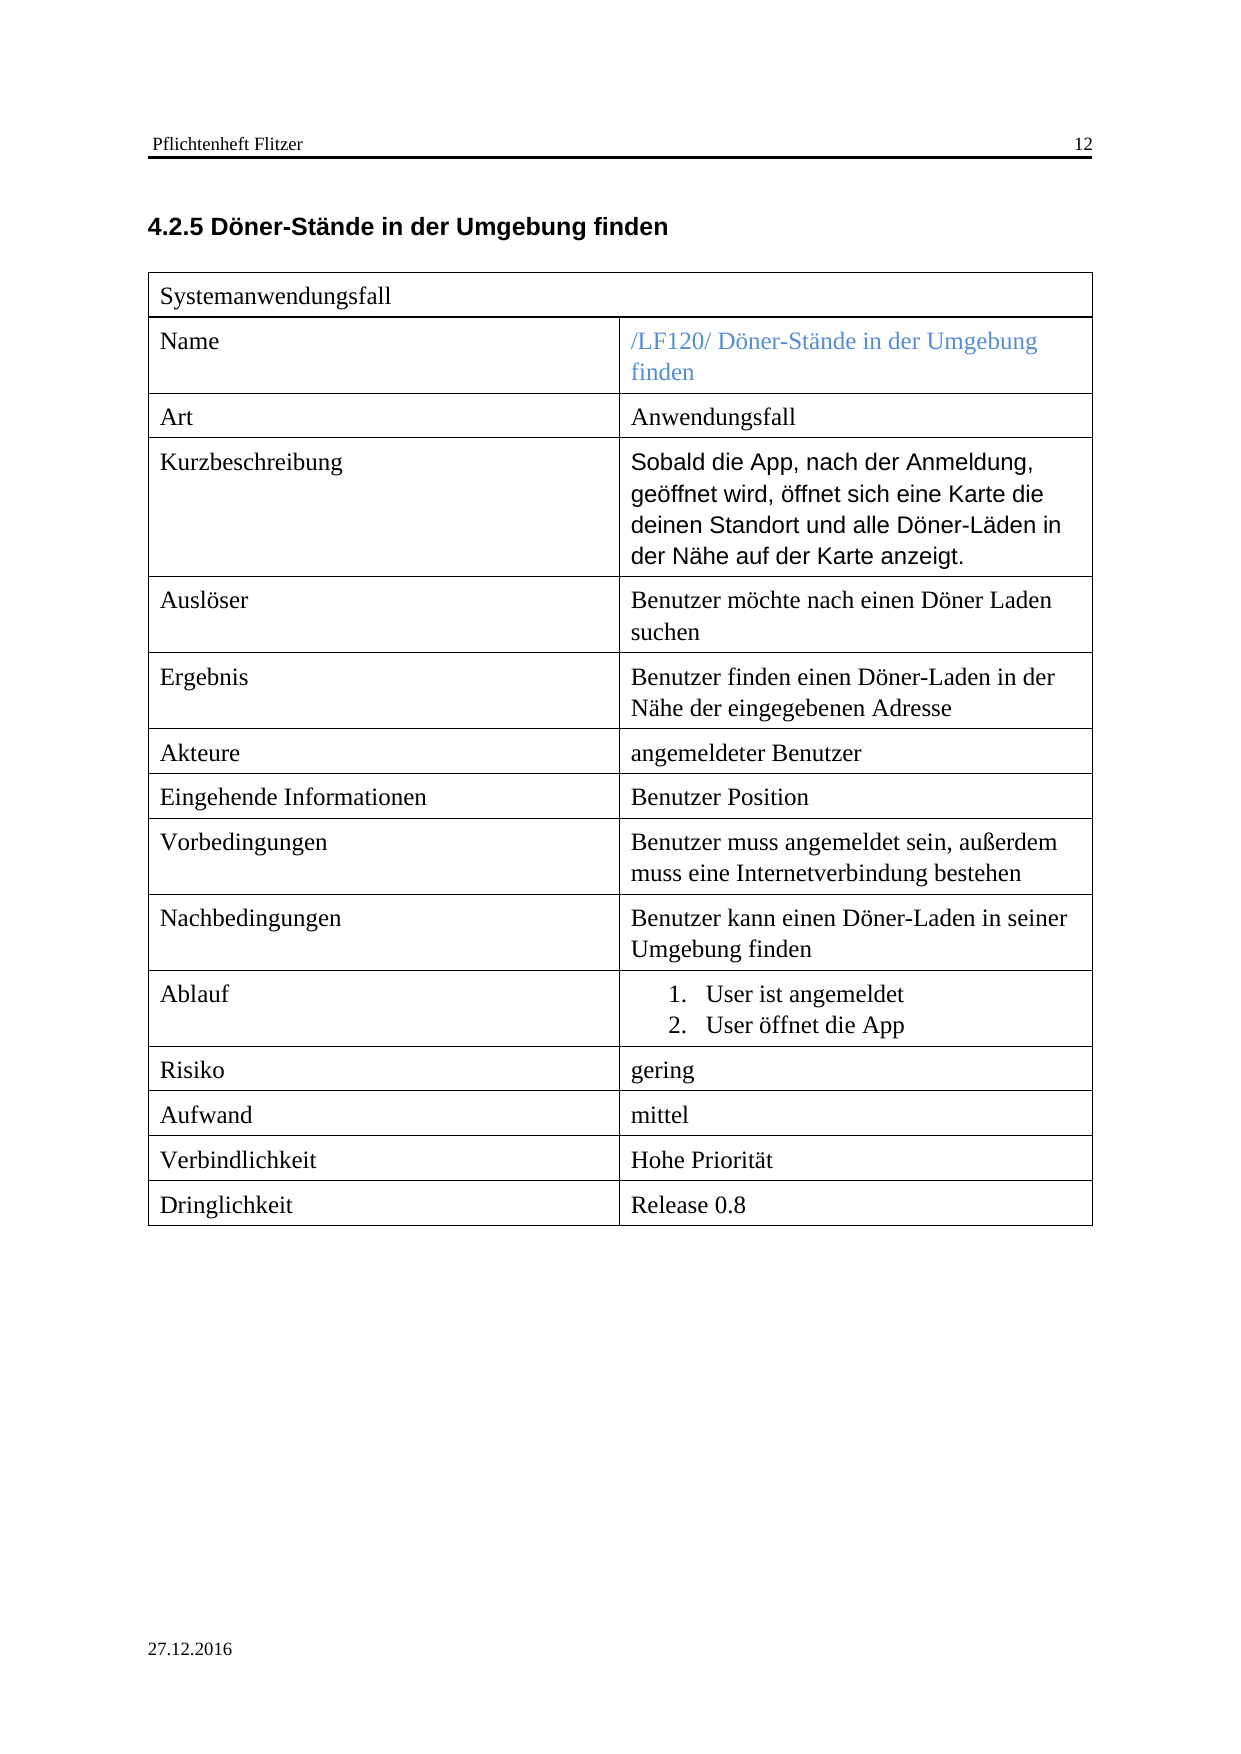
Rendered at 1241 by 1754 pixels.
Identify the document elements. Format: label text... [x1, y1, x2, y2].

table_cell Verbindlichkeit [149, 1136, 619, 1180]
table_cell Kurzbeschreibung [149, 438, 619, 576]
table_cell Aufwand [149, 1091, 619, 1135]
table_cell angemeldeter Benutzer [620, 729, 1092, 773]
table_cell Release 0.8 [620, 1181, 1092, 1225]
table_cell Art [149, 394, 619, 437]
table_cell Hohe Priorität [620, 1136, 1092, 1180]
table_cell mittel [620, 1091, 1092, 1135]
table_cell Vorbedingungen [149, 819, 619, 893]
table_cell Sobald die App, nach der Anmeldung, geöffnet wird, öffnet sich eine Karte die deinen Standort und alle Döner-Läden in der Nähe auf der Karte anzeigt. [620, 438, 1092, 576]
table_header Systemanwendungsfall [149, 273, 619, 316]
table_cell Benutzer möchte nach einen Döner Laden suchen [620, 577, 1092, 652]
subtitle Döner-Stände in der Umgebung finden [148, 209, 1092, 240]
table_cell Name [149, 318, 619, 392]
table_cell Ergebnis [149, 653, 619, 728]
table_cell Benutzer muss angemeldet sein, außerdem muss eine Internetverbindung bestehen [620, 819, 1092, 893]
table_cell Auslöser [149, 577, 619, 652]
table_cell Risiko [149, 1047, 619, 1090]
table_cell Dringlichkeit [149, 1181, 619, 1225]
table_cell Benutzer Position [620, 774, 1092, 817]
table_cell Anwendungsfall [620, 394, 1092, 437]
table_cell User ist angemeldet User öffnet die App [620, 971, 1092, 1046]
table_cell Nachbedingungen [149, 895, 619, 969]
table_cell Ablauf [149, 971, 619, 1046]
table_cell /LF120/ Döner-Stände in der Umgebung finden [620, 318, 1092, 392]
table_cell Benutzer finden einen Döner-Laden in der Nähe der eingegebenen Adresse [620, 653, 1092, 728]
table_cell Eingehende Informationen [149, 774, 619, 817]
table_cell gering [620, 1047, 1092, 1090]
table_header [619, 273, 1092, 316]
table_cell Benutzer kann einen Döner-Laden in seiner Umgebung finden [620, 895, 1092, 969]
table_cell Akteure [149, 729, 619, 773]
